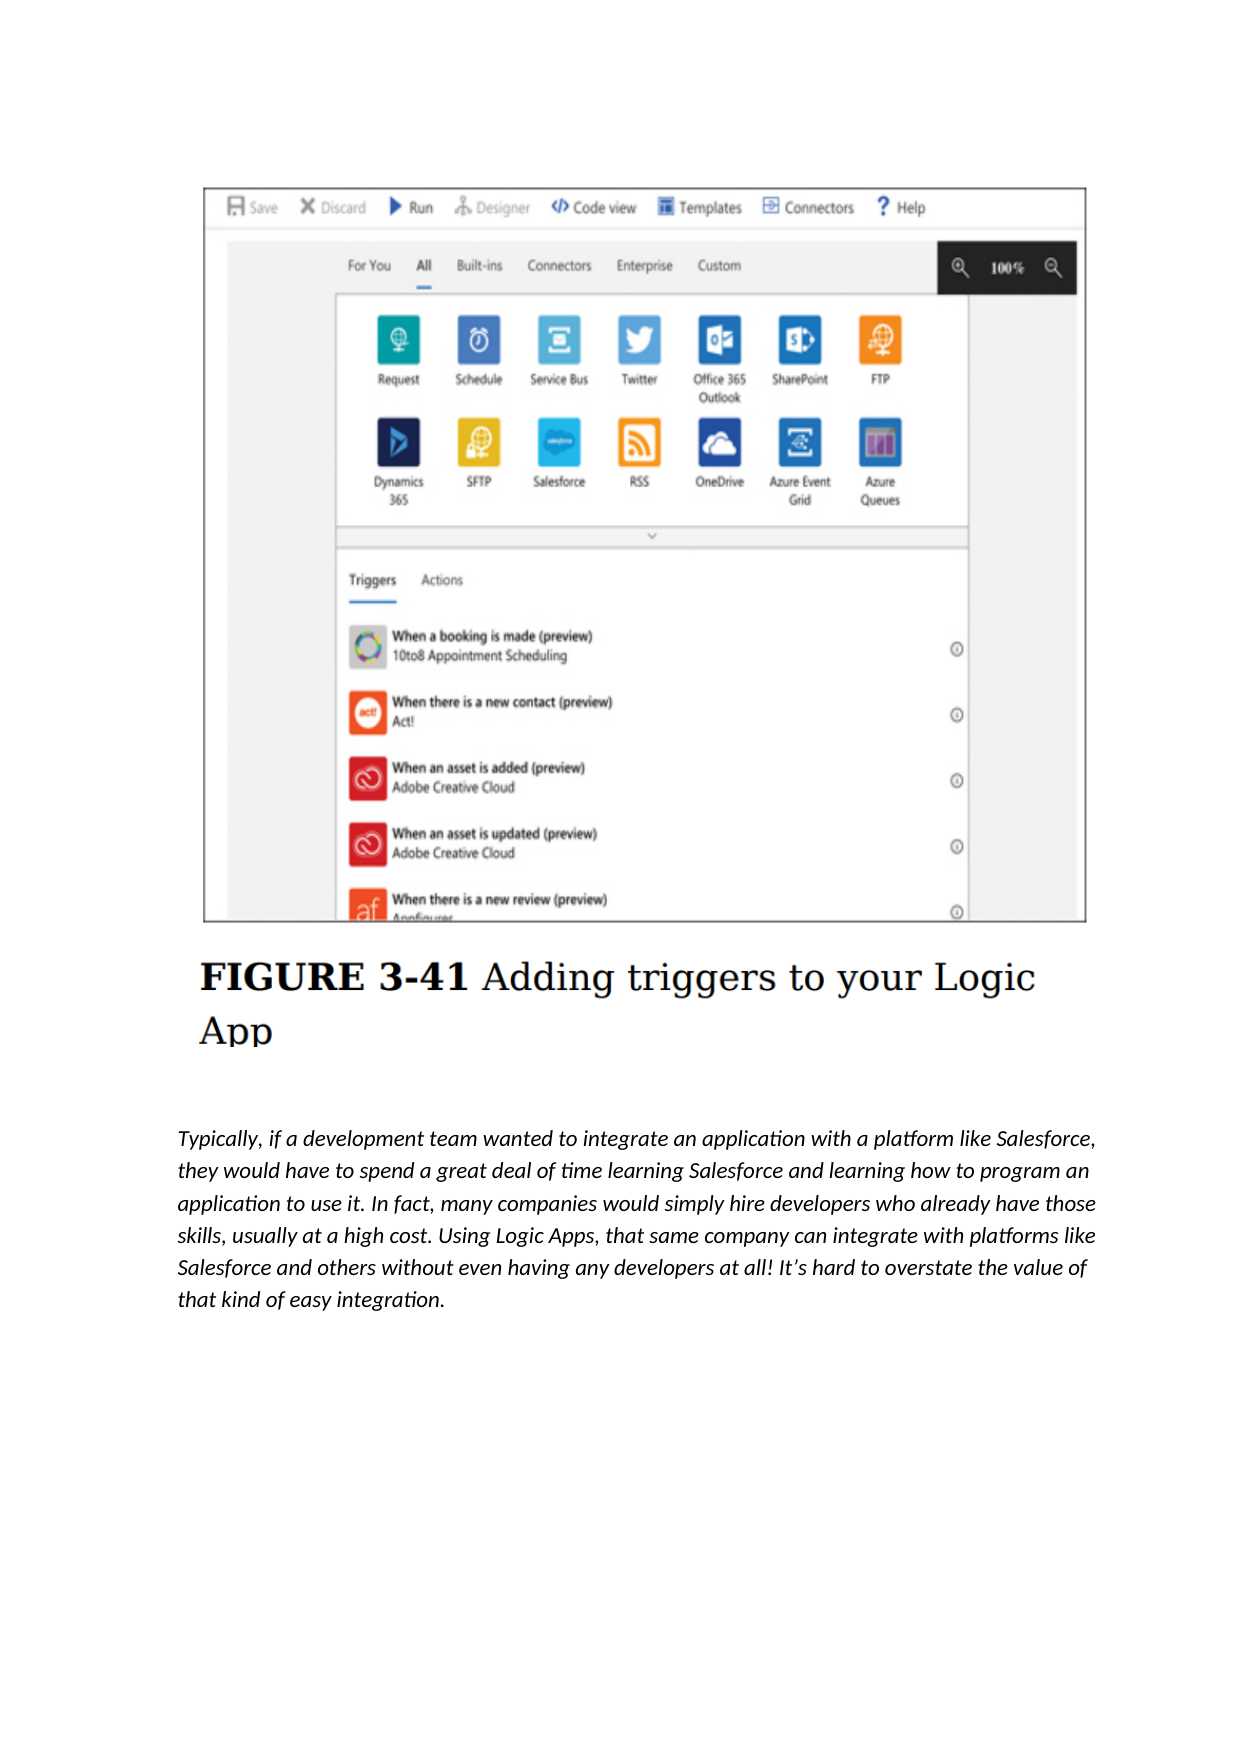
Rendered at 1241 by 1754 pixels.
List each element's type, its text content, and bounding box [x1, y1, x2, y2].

text Typically, if a development team wanted to integrate an application with a platform like Salesforce, they would have to spend a great deal of time learning Salesforce and learning how to program an application to use it. In fact, many companies would simply hire developers who already have those skills, usually at a high cost. Using Logic Apps, that same company can integrate with platforms like Salesforce and others without even having any developers at all! It’s hard to overstate the value of that kind of easy integration. [177, 1124, 1122, 1313]
picture [177, 177, 1098, 1047]
